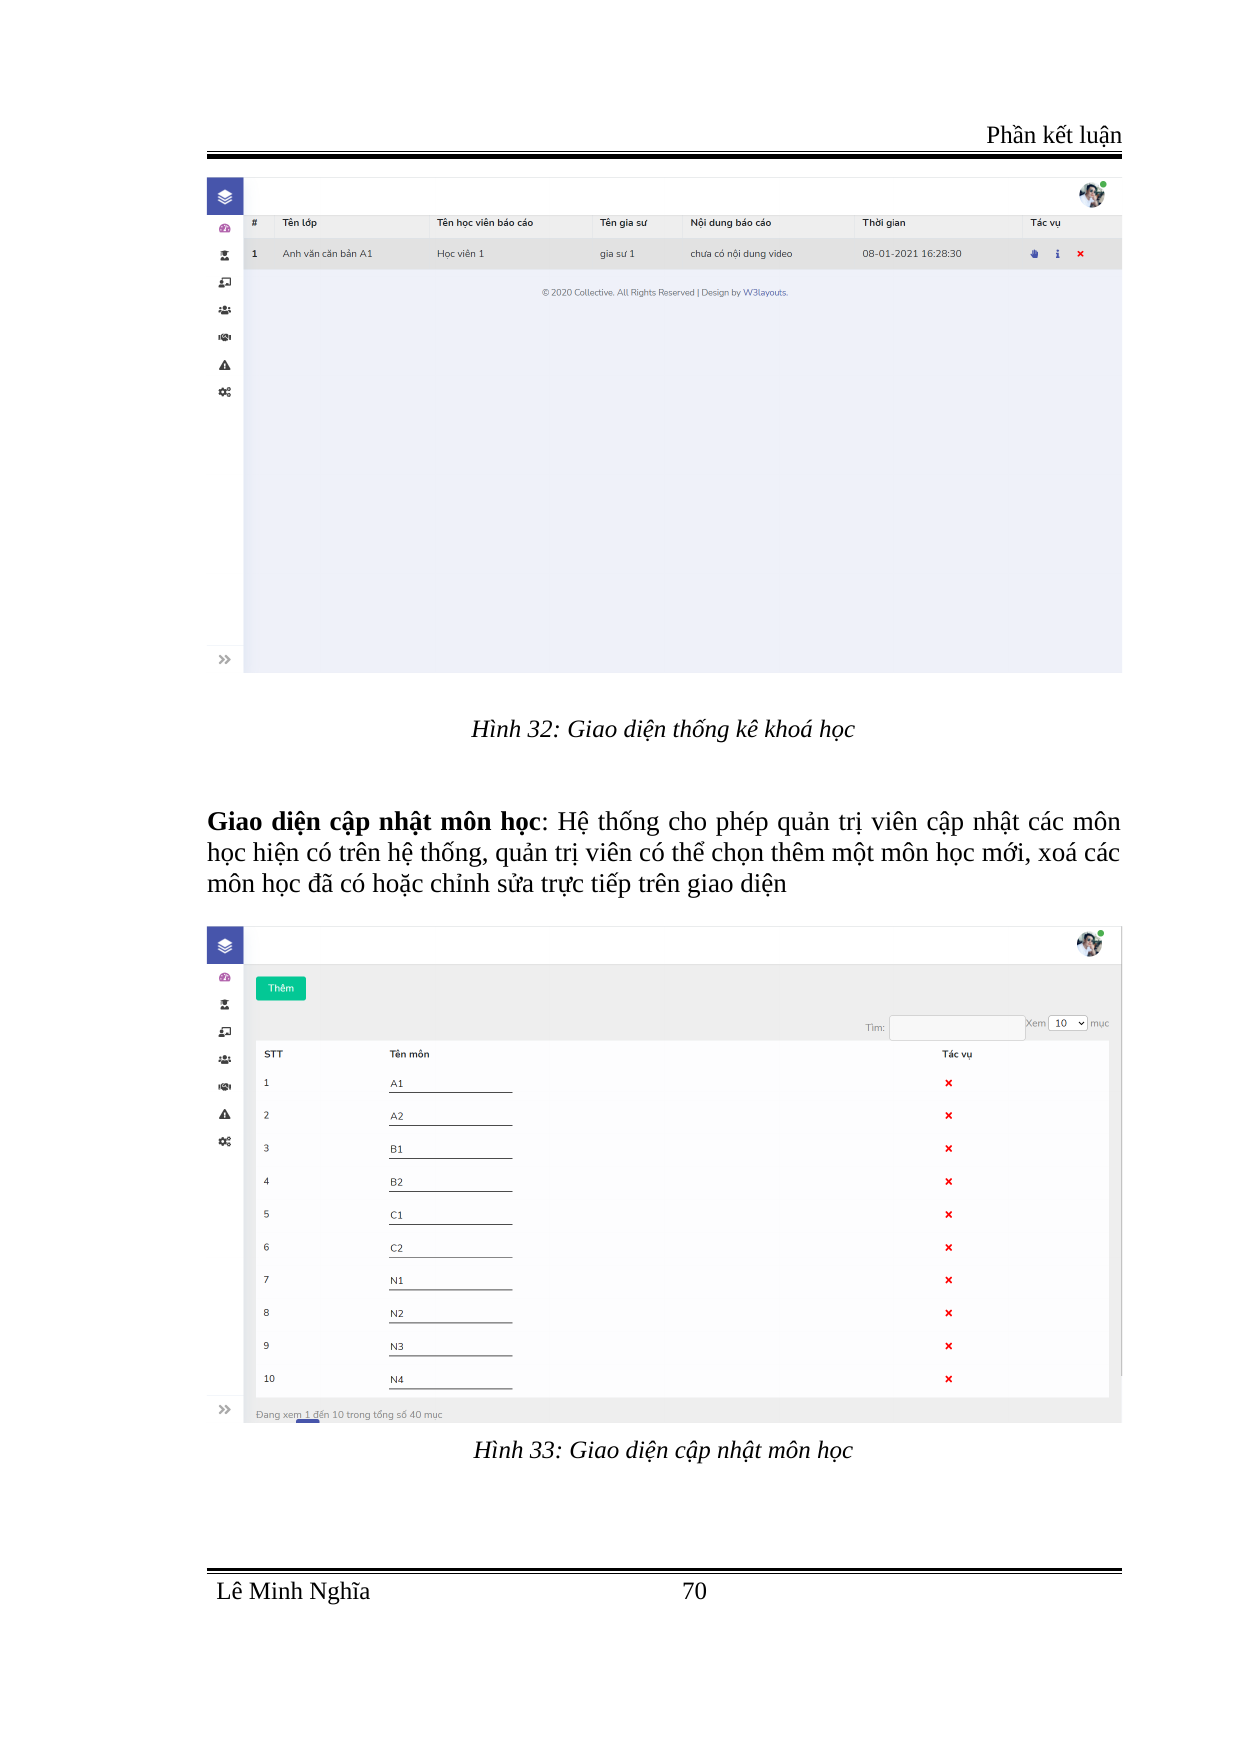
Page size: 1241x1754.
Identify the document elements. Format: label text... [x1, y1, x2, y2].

picture [206, 177, 1123, 673]
picture [206, 926, 1123, 1423]
text Giao diện cập nhật môn học: Hệ thống cho phép quản trị viên cập nhật các môn học hiện có trên hệ thống, quản trị viên có thể chọn thêm một môn học mới, xoá các môn học đã có hoặc chỉnh sửa trực tiếp trên giao diện [207, 805, 1122, 898]
